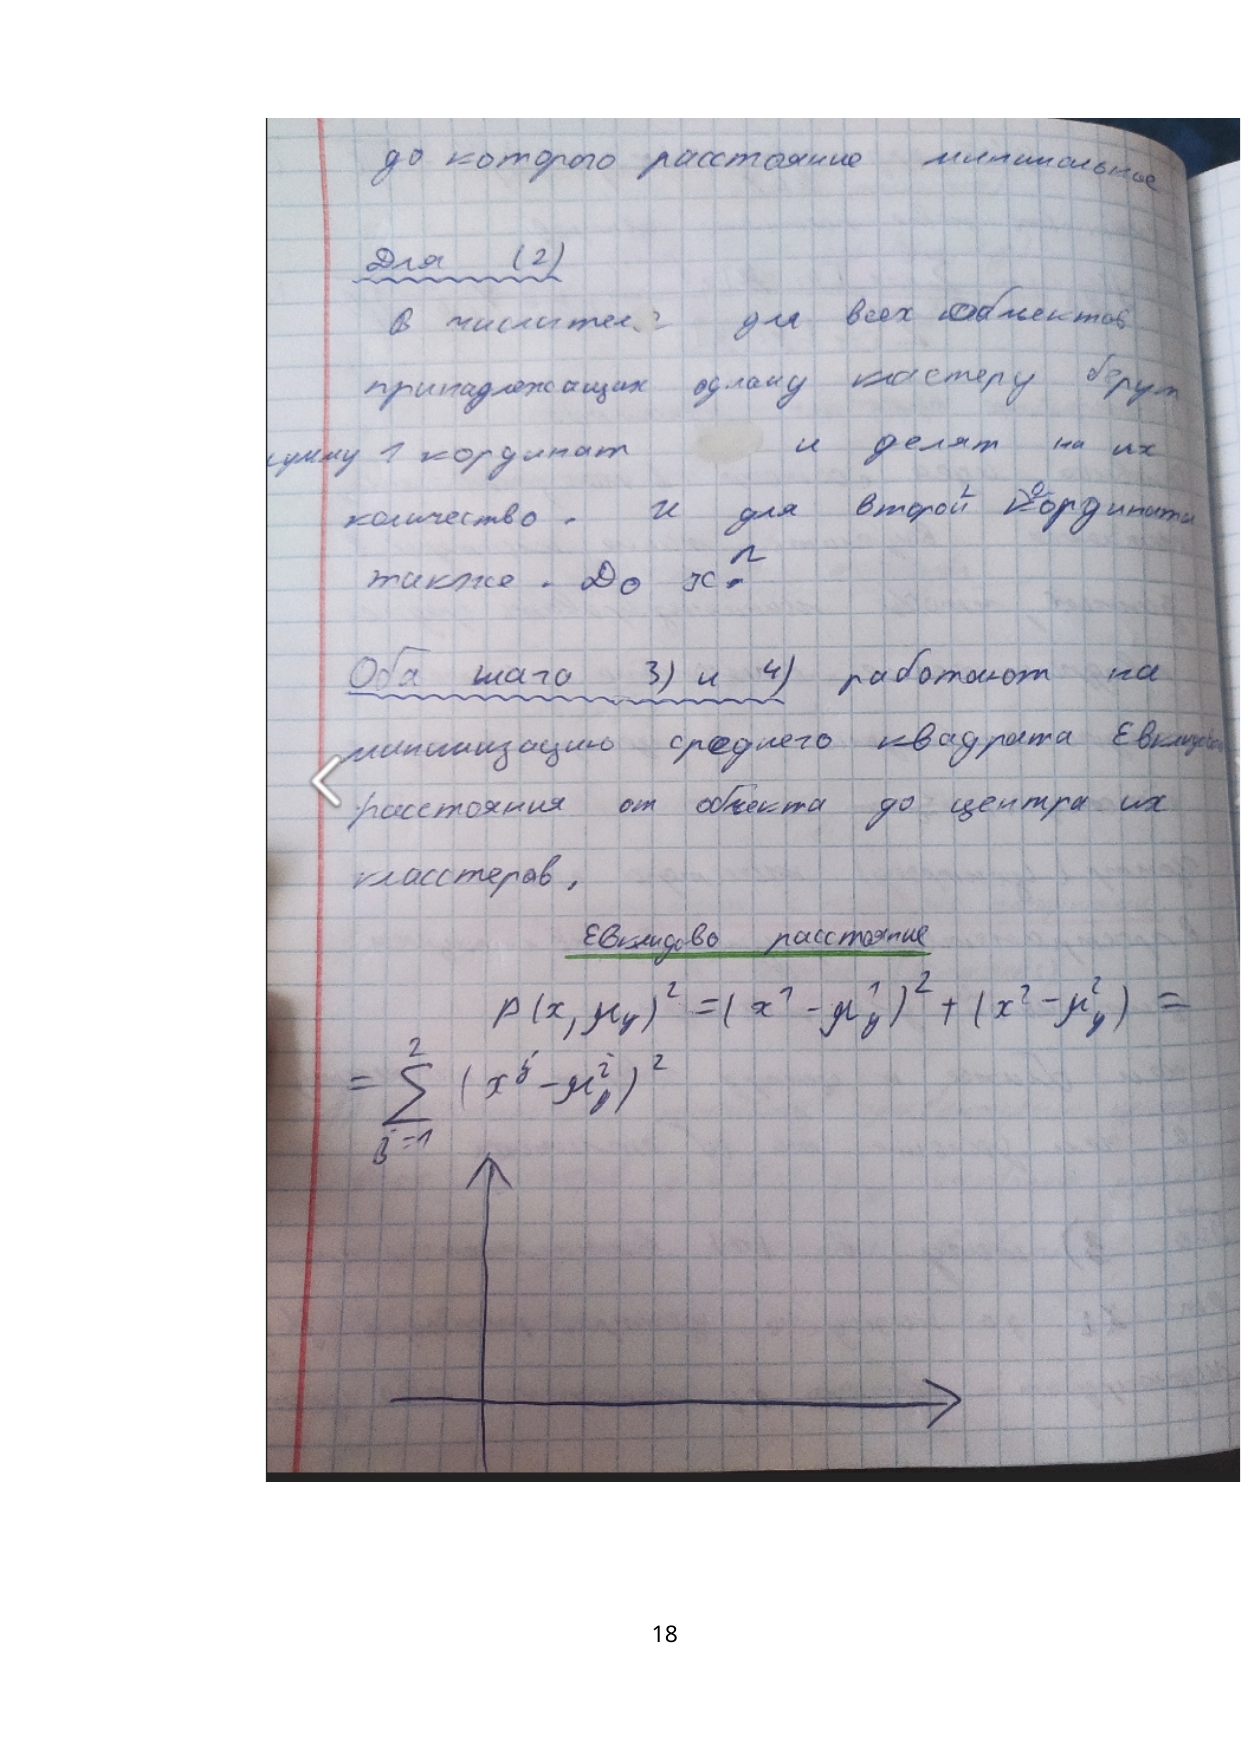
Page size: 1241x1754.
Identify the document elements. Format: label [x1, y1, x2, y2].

picture [265, 118, 1241, 1482]
